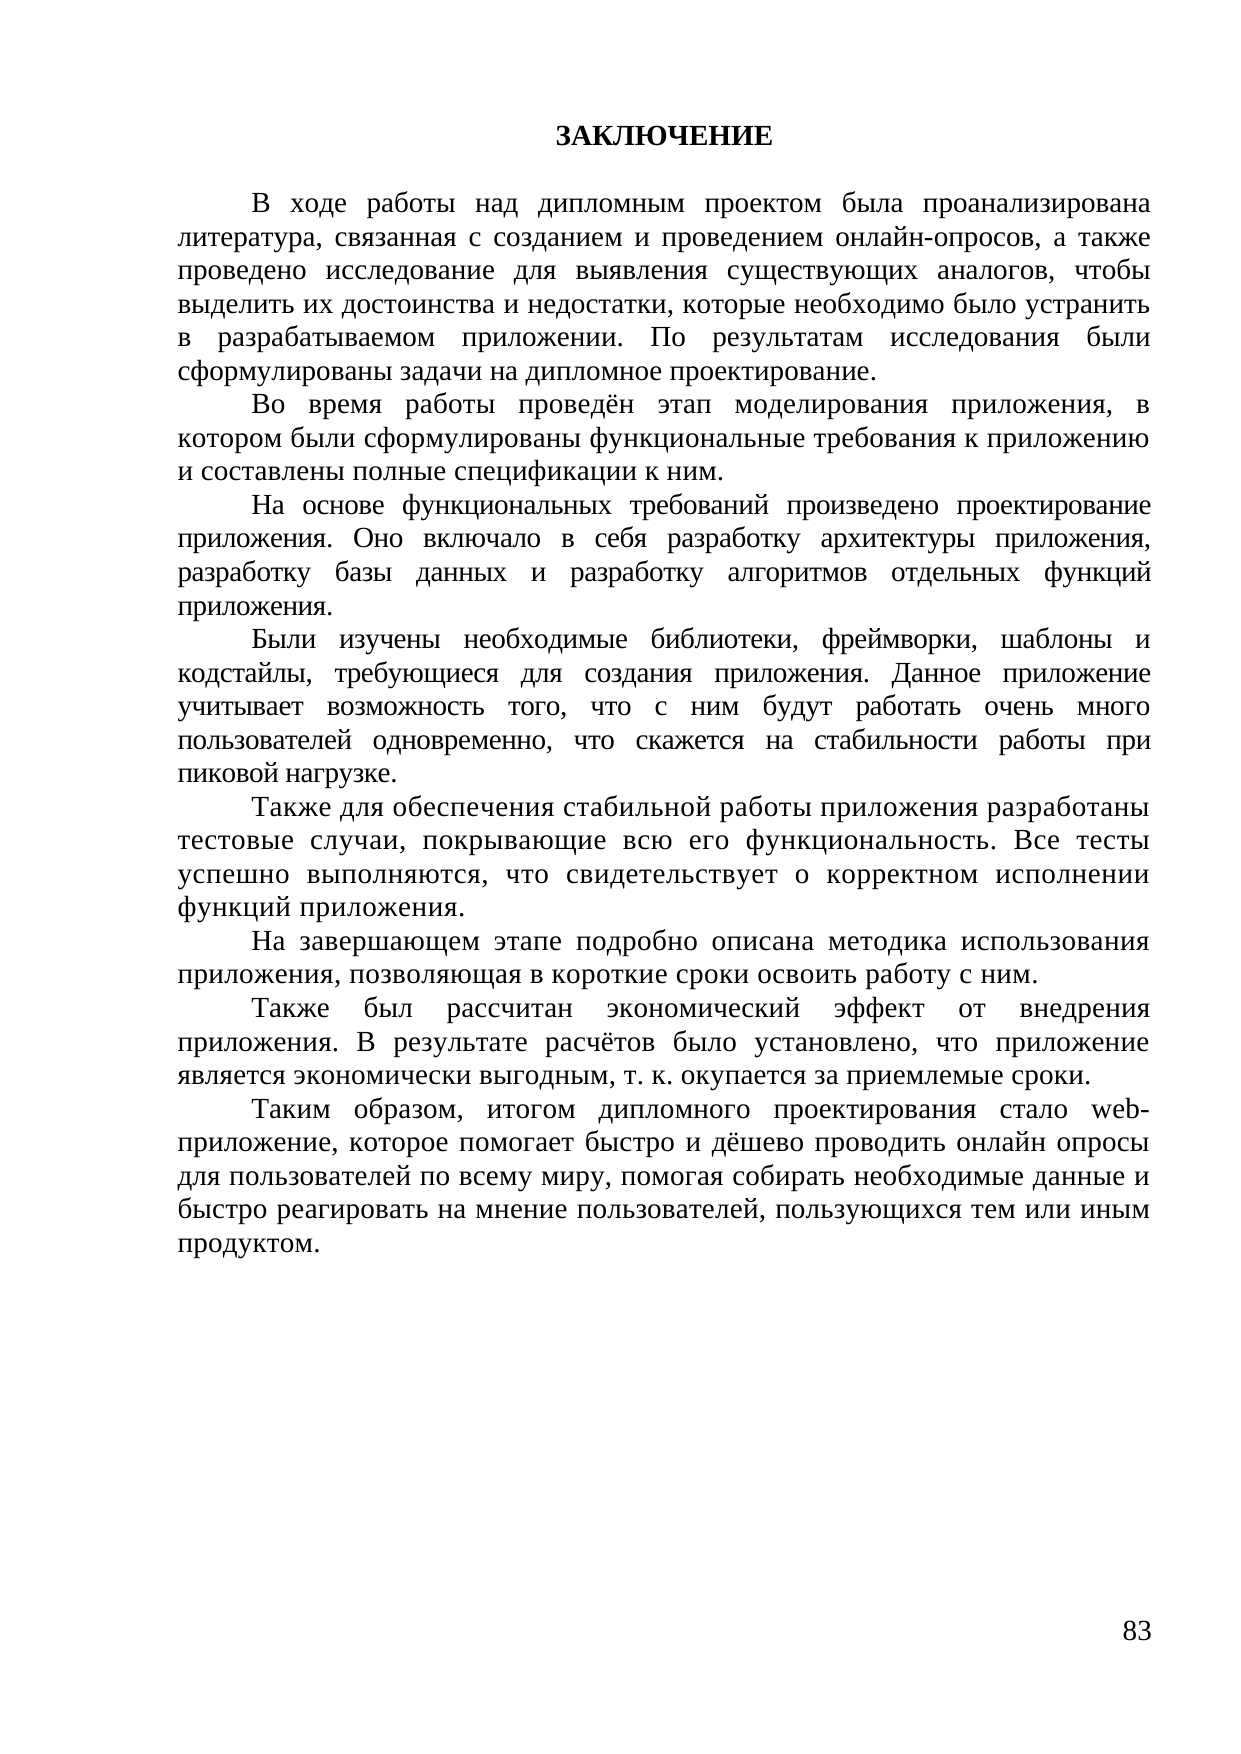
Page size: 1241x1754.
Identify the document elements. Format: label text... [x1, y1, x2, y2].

text Во время работы проведён этап моделирования приложения, в котором были сформулированы функциональные требования к приложению и составлены полные спецификации к ним. [177, 386, 1152, 487]
text На завершающем этапе подробно описана методика использования приложения, позволяющая в короткие сроки освоить работу с ним. [177, 923, 1152, 990]
text Также был рассчитан экономический эффект от внедрения приложения. В результате расчётов было установлено, что приложение является экономически выгодным, т. к. окупается за приемлемые сроки. [177, 990, 1152, 1091]
text Заключение [177, 118, 1152, 152]
text Таким образом, итогом дипломного проектирования стало web-приложение, которое помогает быстро и дёшево проводить онлайн опросы для пользователей по всему миру, помогая собирать необходимые данные и быстро реагировать на мнение пользователей, пользующихся тем или иным продуктом. [177, 1091, 1152, 1258]
text Также для обеспечения стабильной работы приложения разработаны тестовые случаи, покрывающие всю его функциональность. Все тесты успешно выполняются, что свидетельствует о корректном исполнении функций приложения. [177, 789, 1152, 923]
text В ходе работы над дипломным проектом была проанализирована литература, связанная с созданием и проведением онлайн-опросов, а также проведено исследование для выявления существующих аналогов, чтобы выделить их достоинства и недостатки, которые необходимо было устранить в разрабатываемом приложении. По результатам исследования были сформулированы задачи на дипломное проектирование. [177, 185, 1152, 386]
text Были изучены необходимые библиотеки, фреймворки, шаблоны и кодстайлы, требующиеся для создания приложения. Данное приложение учитывает возможность того, что с ним будут работать очень много пользователей одновременно, что скажется на стабильности работы при пиковой нагрузке. [177, 621, 1152, 789]
text На основе функциональных требований произведено проектирование приложения. Оно включало в себя разработку архитектуры приложения, разработку базы данных и разработку алгоритмов отдельных функций приложения. [177, 487, 1152, 621]
